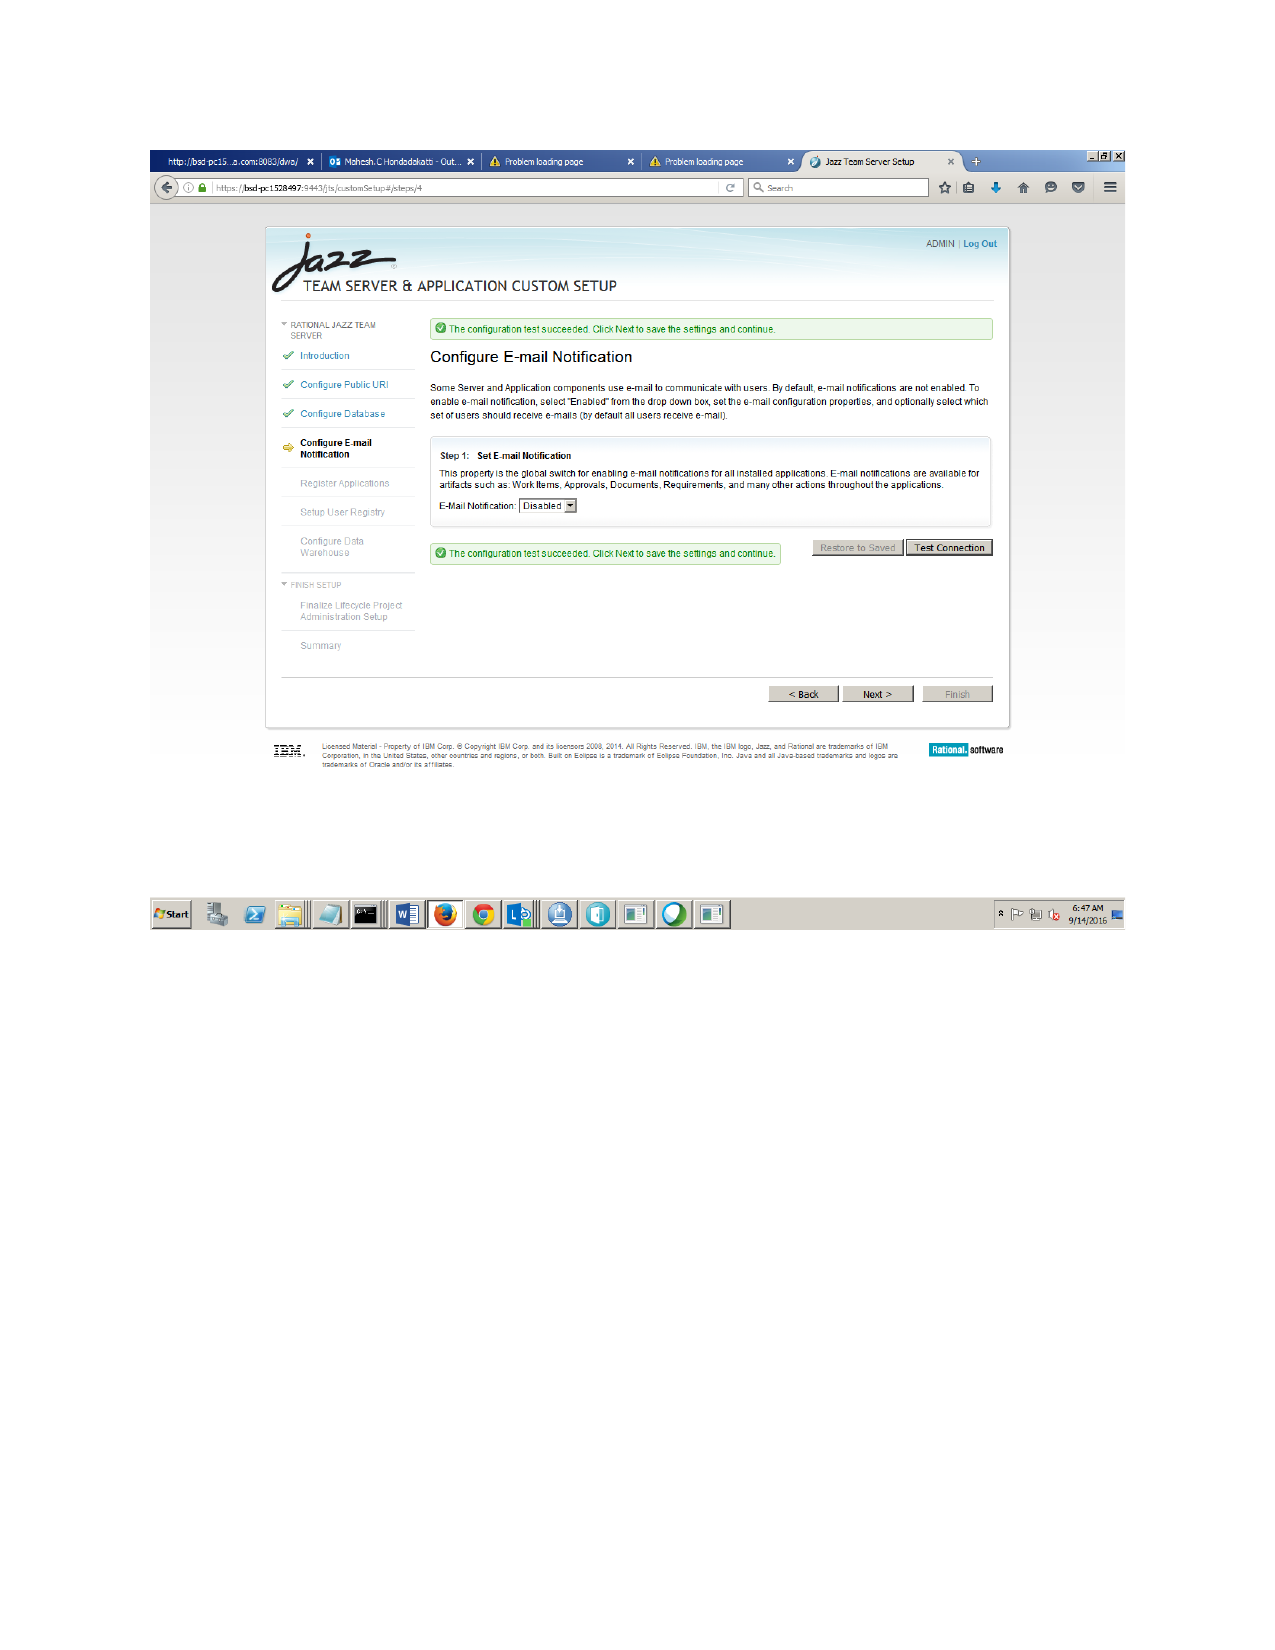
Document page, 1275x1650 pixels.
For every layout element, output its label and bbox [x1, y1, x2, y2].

picture [150, 150, 1125, 930]
